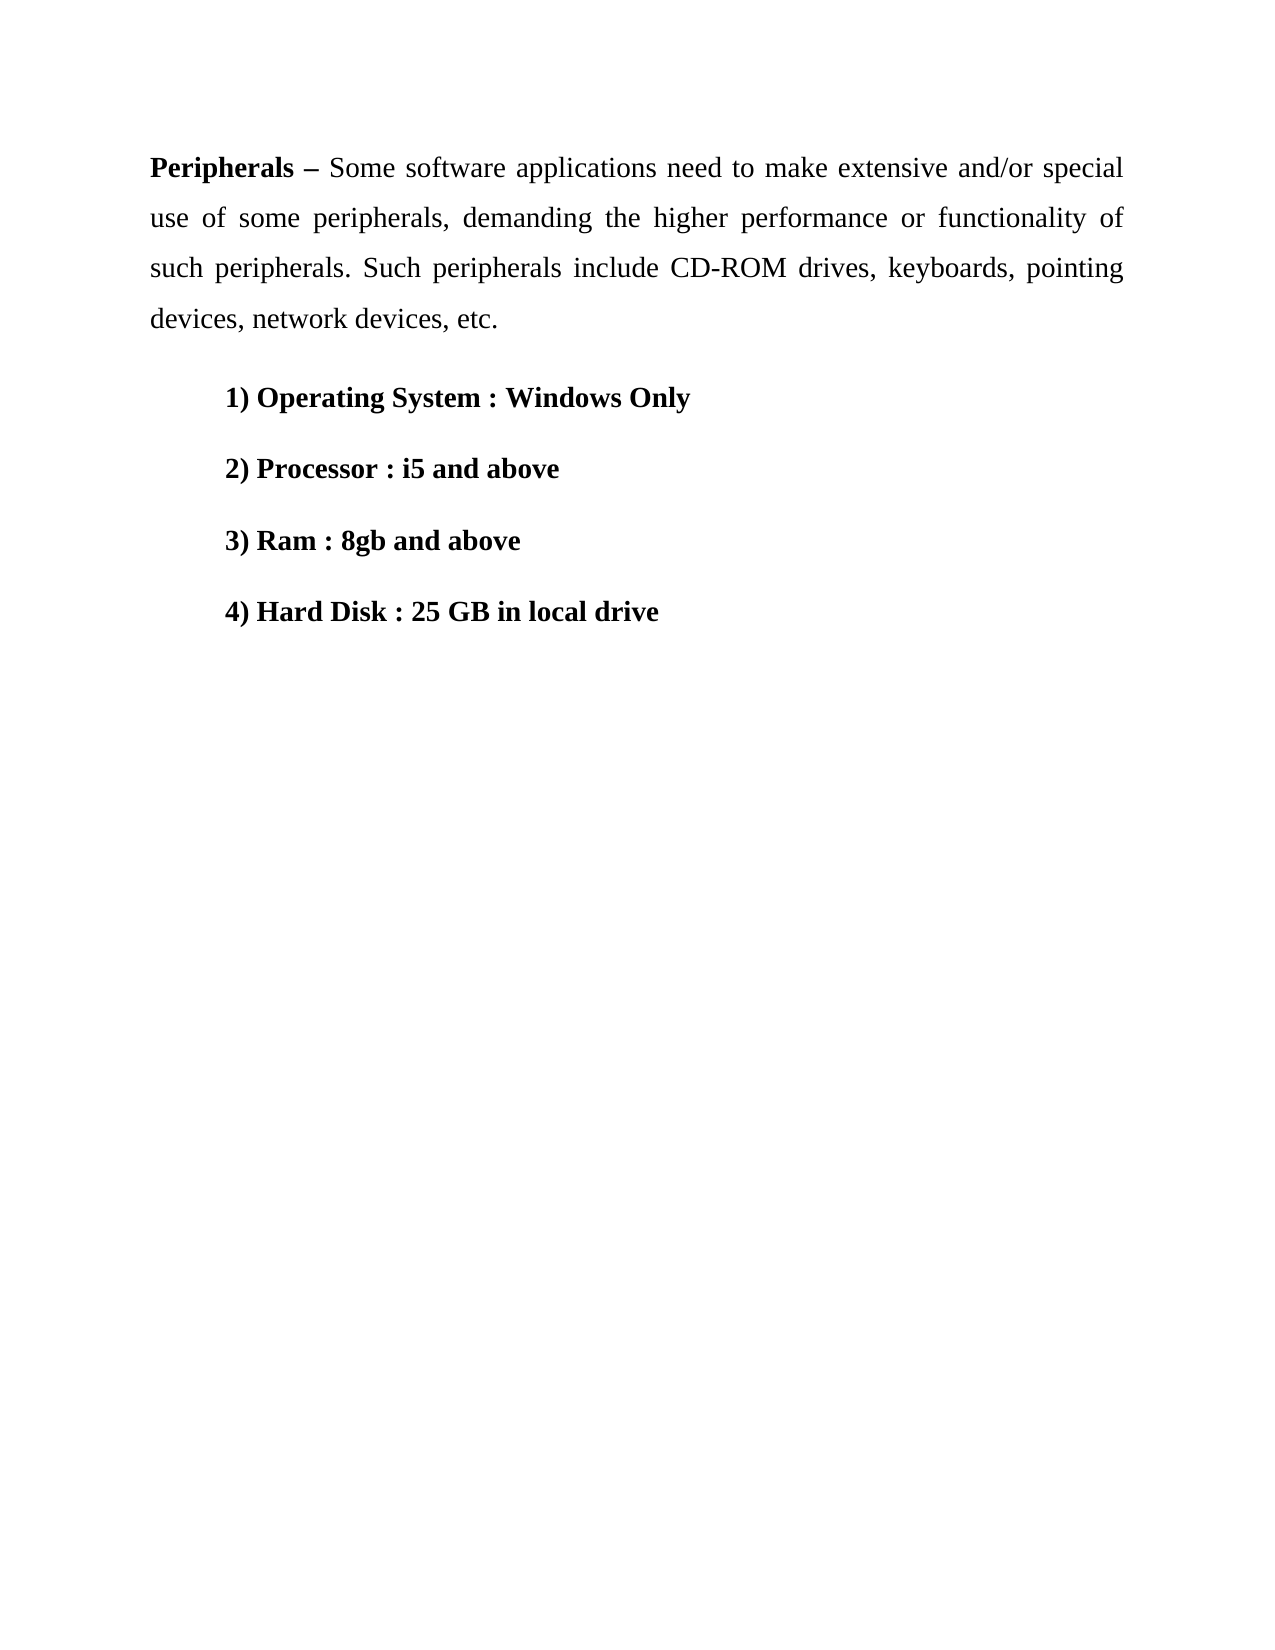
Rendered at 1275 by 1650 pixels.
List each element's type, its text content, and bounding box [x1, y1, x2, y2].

text 2) Processor : i5 and above [150, 452, 1125, 485]
text 4) Hard Disk : 25 GB in local drive [150, 594, 1125, 627]
text 3) Ram : 8gb and above [150, 523, 1125, 556]
text 1) Operating System : Windows Only [150, 380, 1125, 414]
text Peripherals – Some software applications need to make extensive and/or special use of some peripherals, demanding the higher performance or functionality of such peripherals. Such peripherals include CD-ROM drives, keyboards, pointing devices, network devices, etc. [150, 150, 1125, 334]
